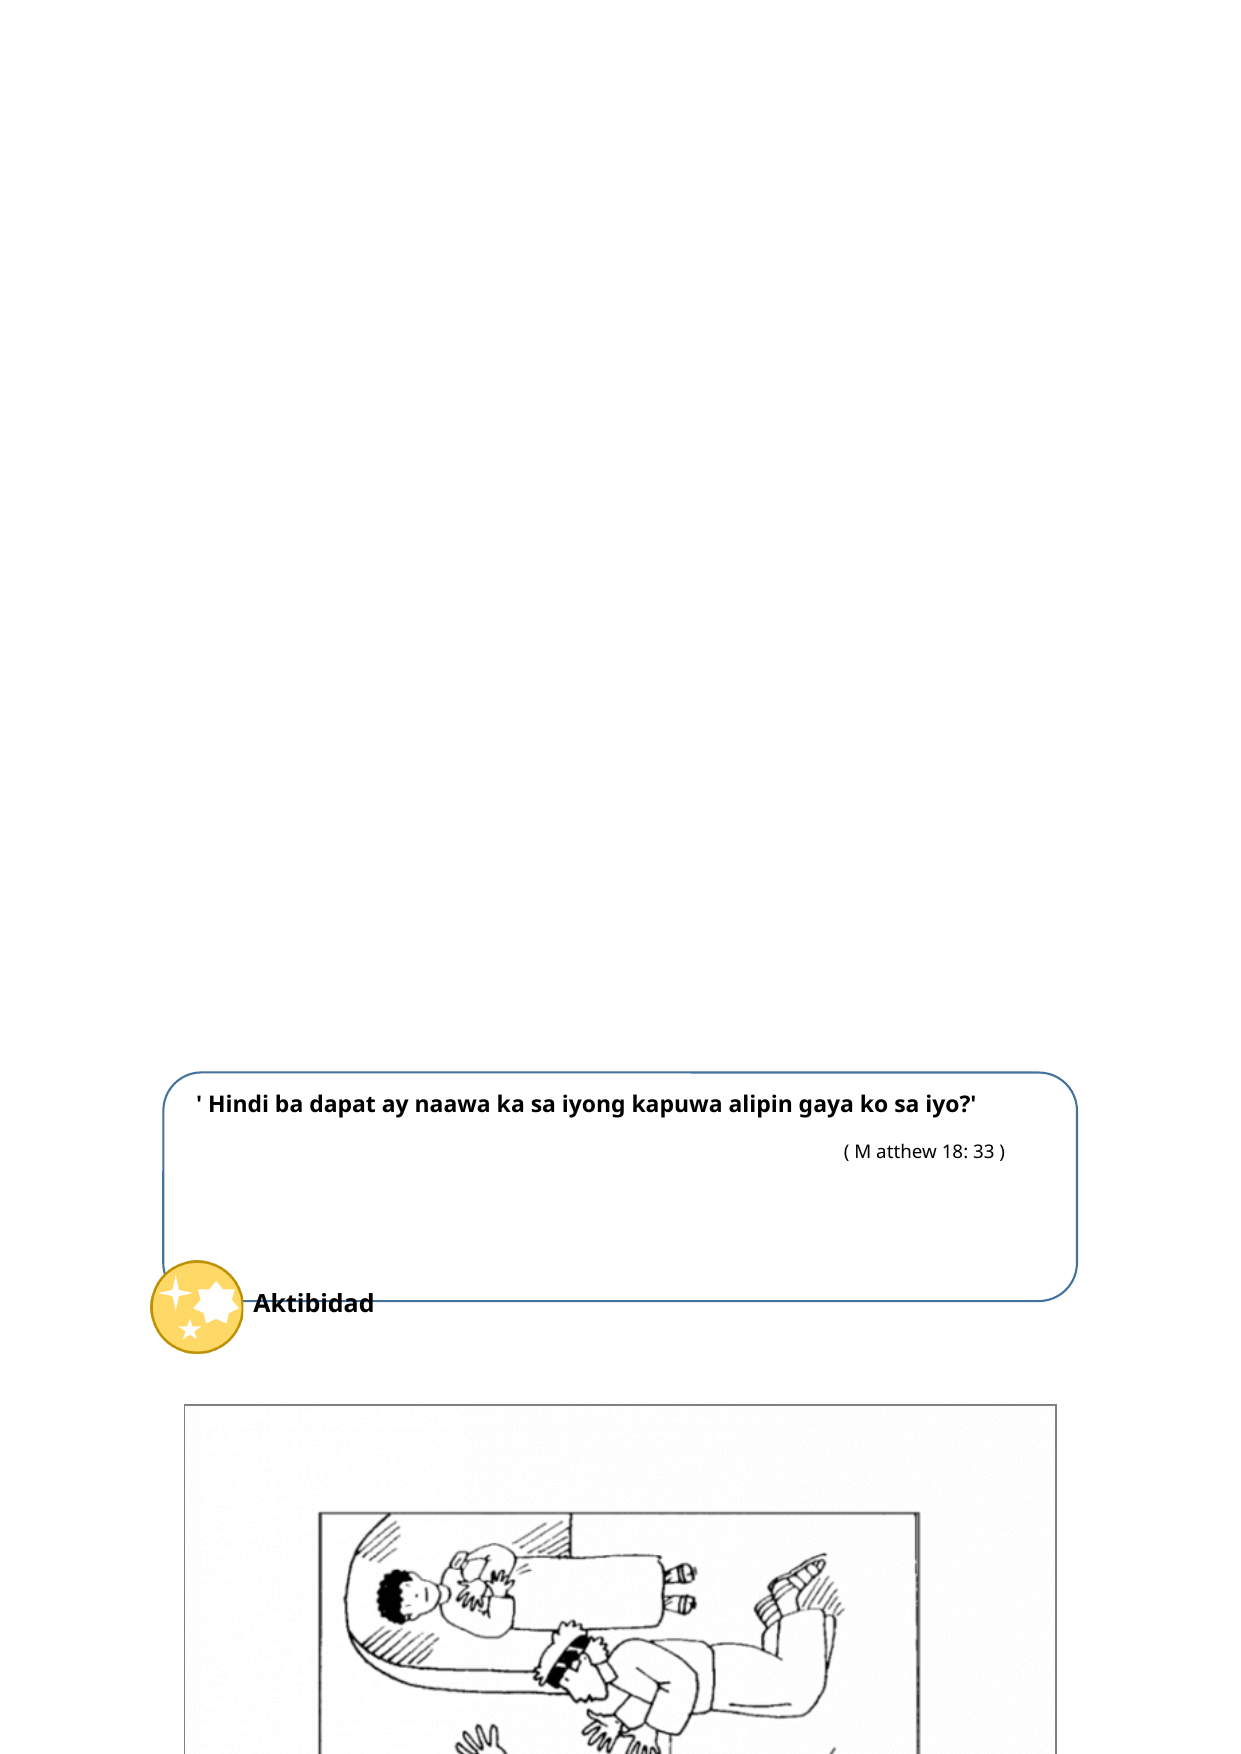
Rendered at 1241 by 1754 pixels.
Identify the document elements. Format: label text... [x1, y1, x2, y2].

text Aktibidad [244, 1286, 1090, 1320]
picture [150, 1260, 244, 1354]
picture [185, 1406, 1055, 1754]
text ( M atthew 18: 33 ) [150, 1138, 1090, 1163]
text ' Hindi ba dapat ay naawa ka sa iyong kapuwa alipin gaya ko sa iyo?' [150, 1088, 1090, 1119]
